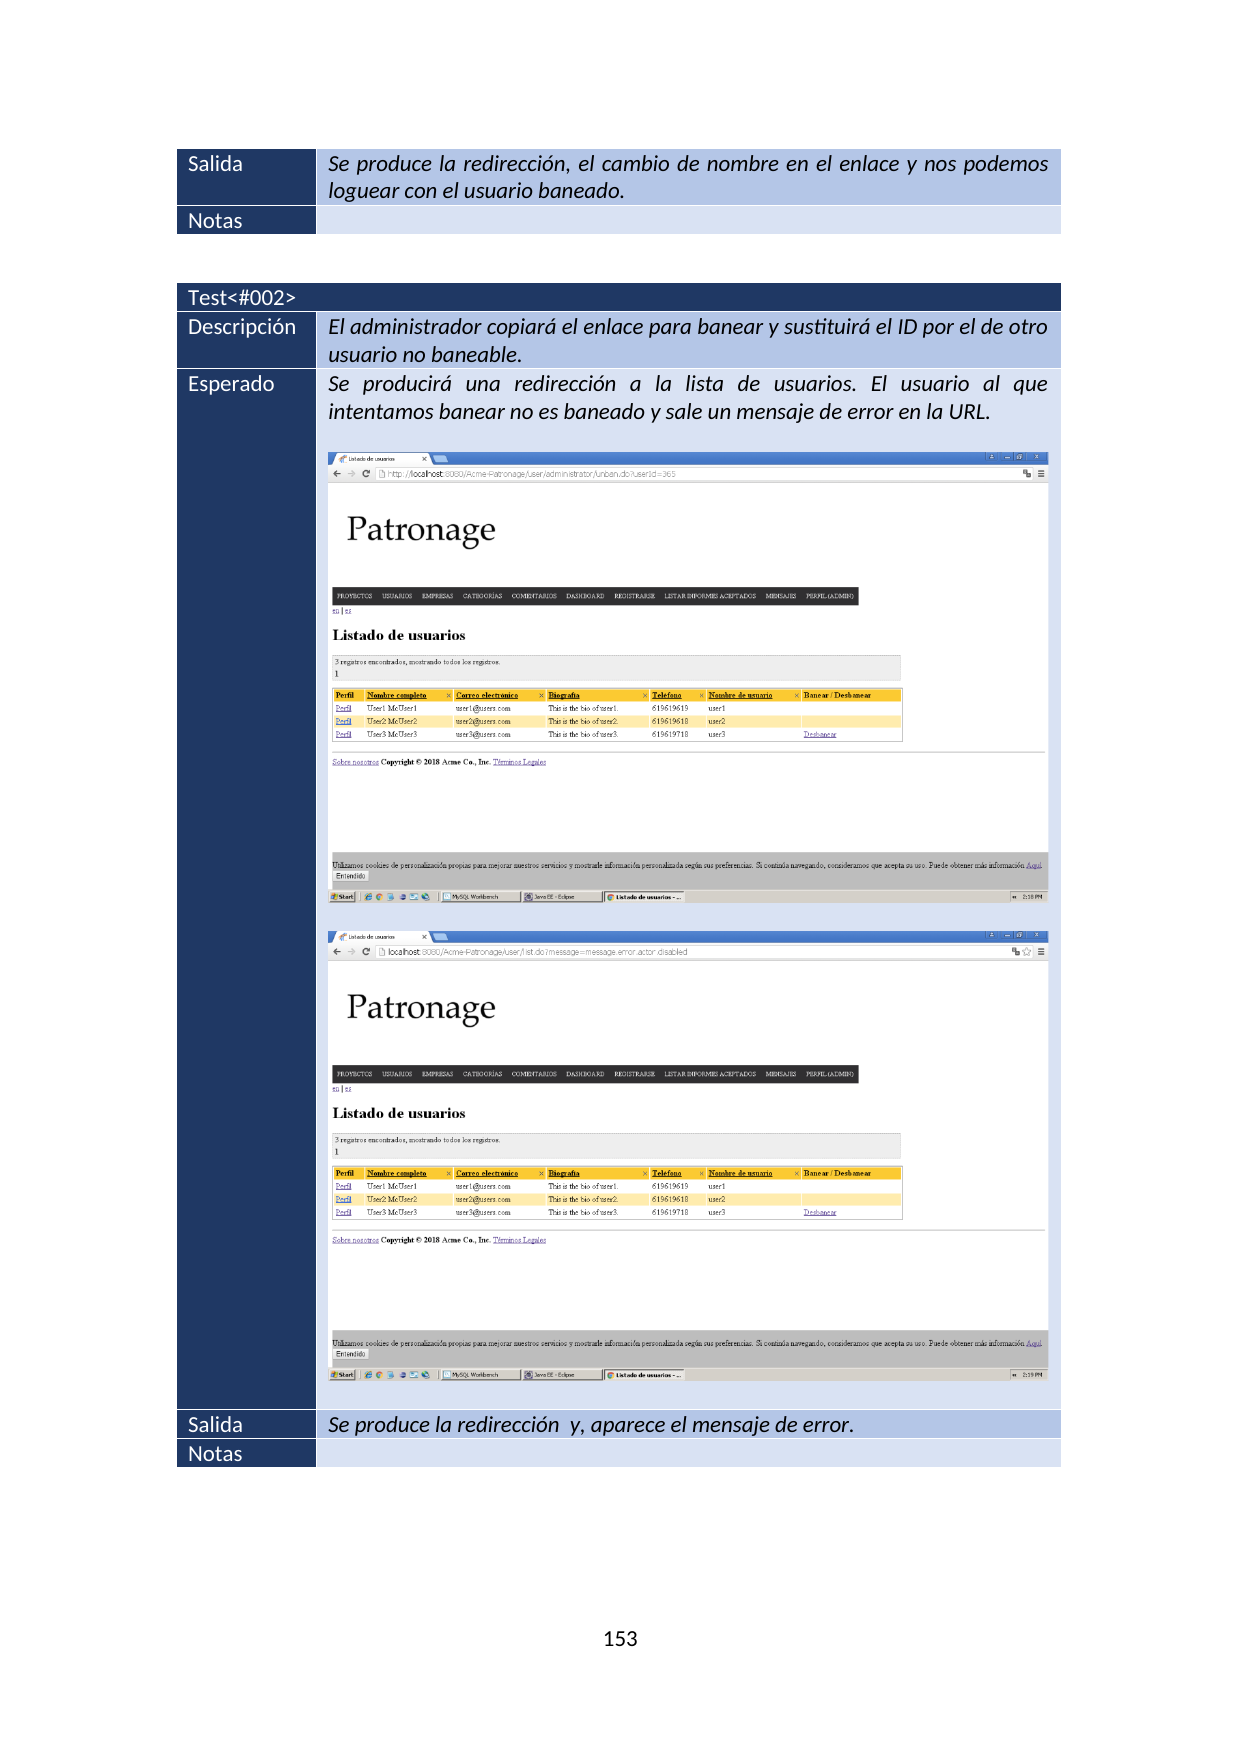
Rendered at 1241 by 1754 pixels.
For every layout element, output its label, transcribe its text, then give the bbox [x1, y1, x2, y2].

table_cell [317, 206, 1061, 234]
table_cell Notas [177, 1439, 316, 1467]
table_cell Se produce la redirección, el cambio de nombre en el enlace y nos podemos loguear con el usuario baneado. [317, 149, 1061, 205]
table_cell El administrador copiará el enlace para banear y sustituirá el ID por el de otro usuario no baneable. [317, 312, 1061, 368]
table_cell Descripción [177, 312, 316, 368]
picture [328, 452, 1049, 903]
table_cell Esperado [177, 369, 316, 1409]
table_cell Se produce la redirección y, aparece el mensaje de error. [317, 1410, 1061, 1438]
table_cell Notas [177, 206, 316, 234]
table_header Test<#002> [177, 283, 1061, 311]
table_cell Salida [177, 1410, 316, 1438]
table_cell Se producirá una redirección a la lista de usuarios. El usuario al que intentamos banear no es baneado y sale un mensaje de error en la URL. [317, 369, 1061, 1409]
table_cell Salida [177, 149, 316, 205]
picture [328, 931, 1049, 1381]
table_cell [317, 1439, 1061, 1467]
